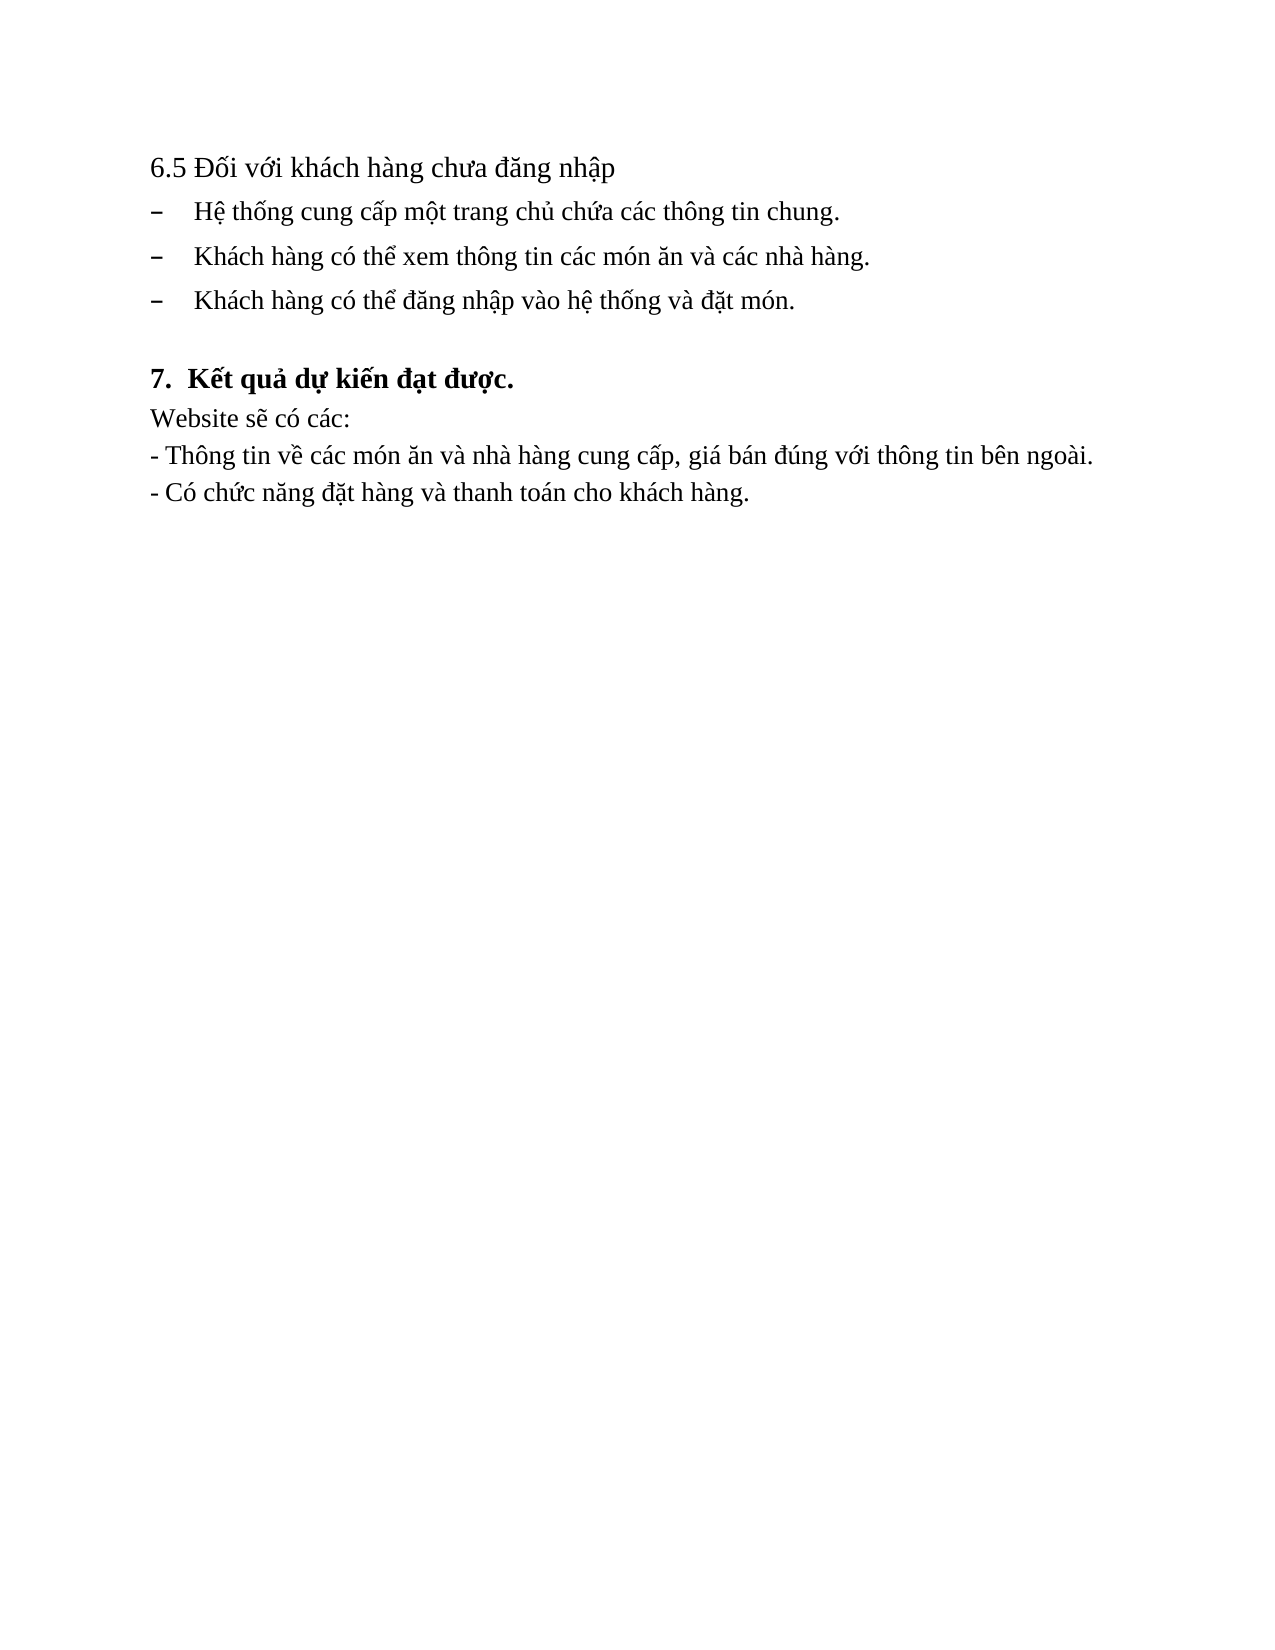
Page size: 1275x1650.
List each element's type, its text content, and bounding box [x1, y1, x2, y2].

list Khách hàng có thể xem thông tin các món ăn và các nhà hàng. [150, 236, 1125, 273]
subtitle 6.5 Đối với khách hàng chưa đăng nhập [150, 150, 1125, 183]
list Hệ thống cung cấp một trang chủ chứa các thông tin chung. [150, 192, 1125, 229]
list Thông tin về các món ăn và nhà hàng cung cấp, giá bán đúng với thông tin bên ngoài. [150, 439, 1125, 470]
list Có chức năng đặt hàng và thanh toán cho khách hàng. [150, 476, 1125, 508]
list Kết quả dự kiến đạt được. [150, 362, 1125, 395]
list Khách hàng có thể đăng nhập vào hệ thống và đặt món. [150, 280, 1125, 317]
text Website sẽ có các: [150, 402, 1125, 433]
